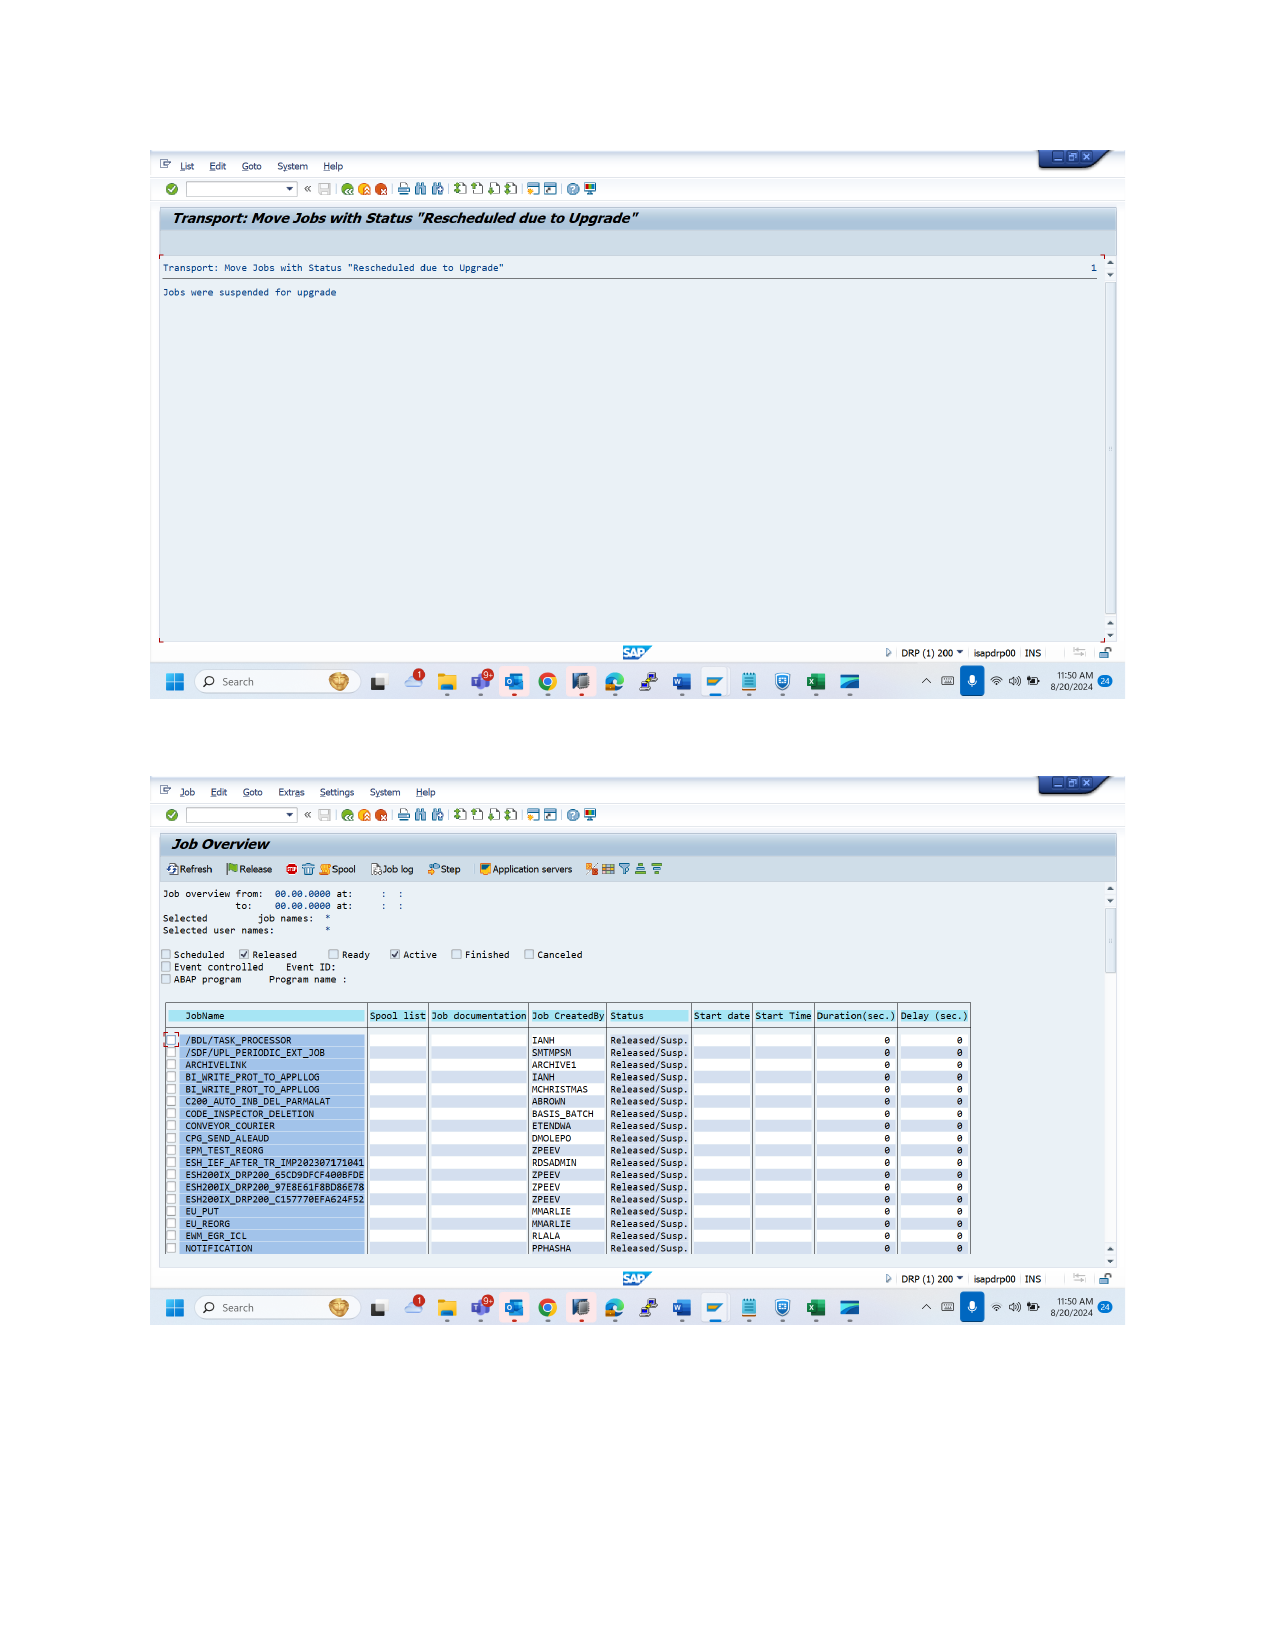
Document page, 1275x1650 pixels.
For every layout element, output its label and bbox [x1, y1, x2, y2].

picture [150, 150, 1125, 699]
picture [150, 776, 1125, 1325]
